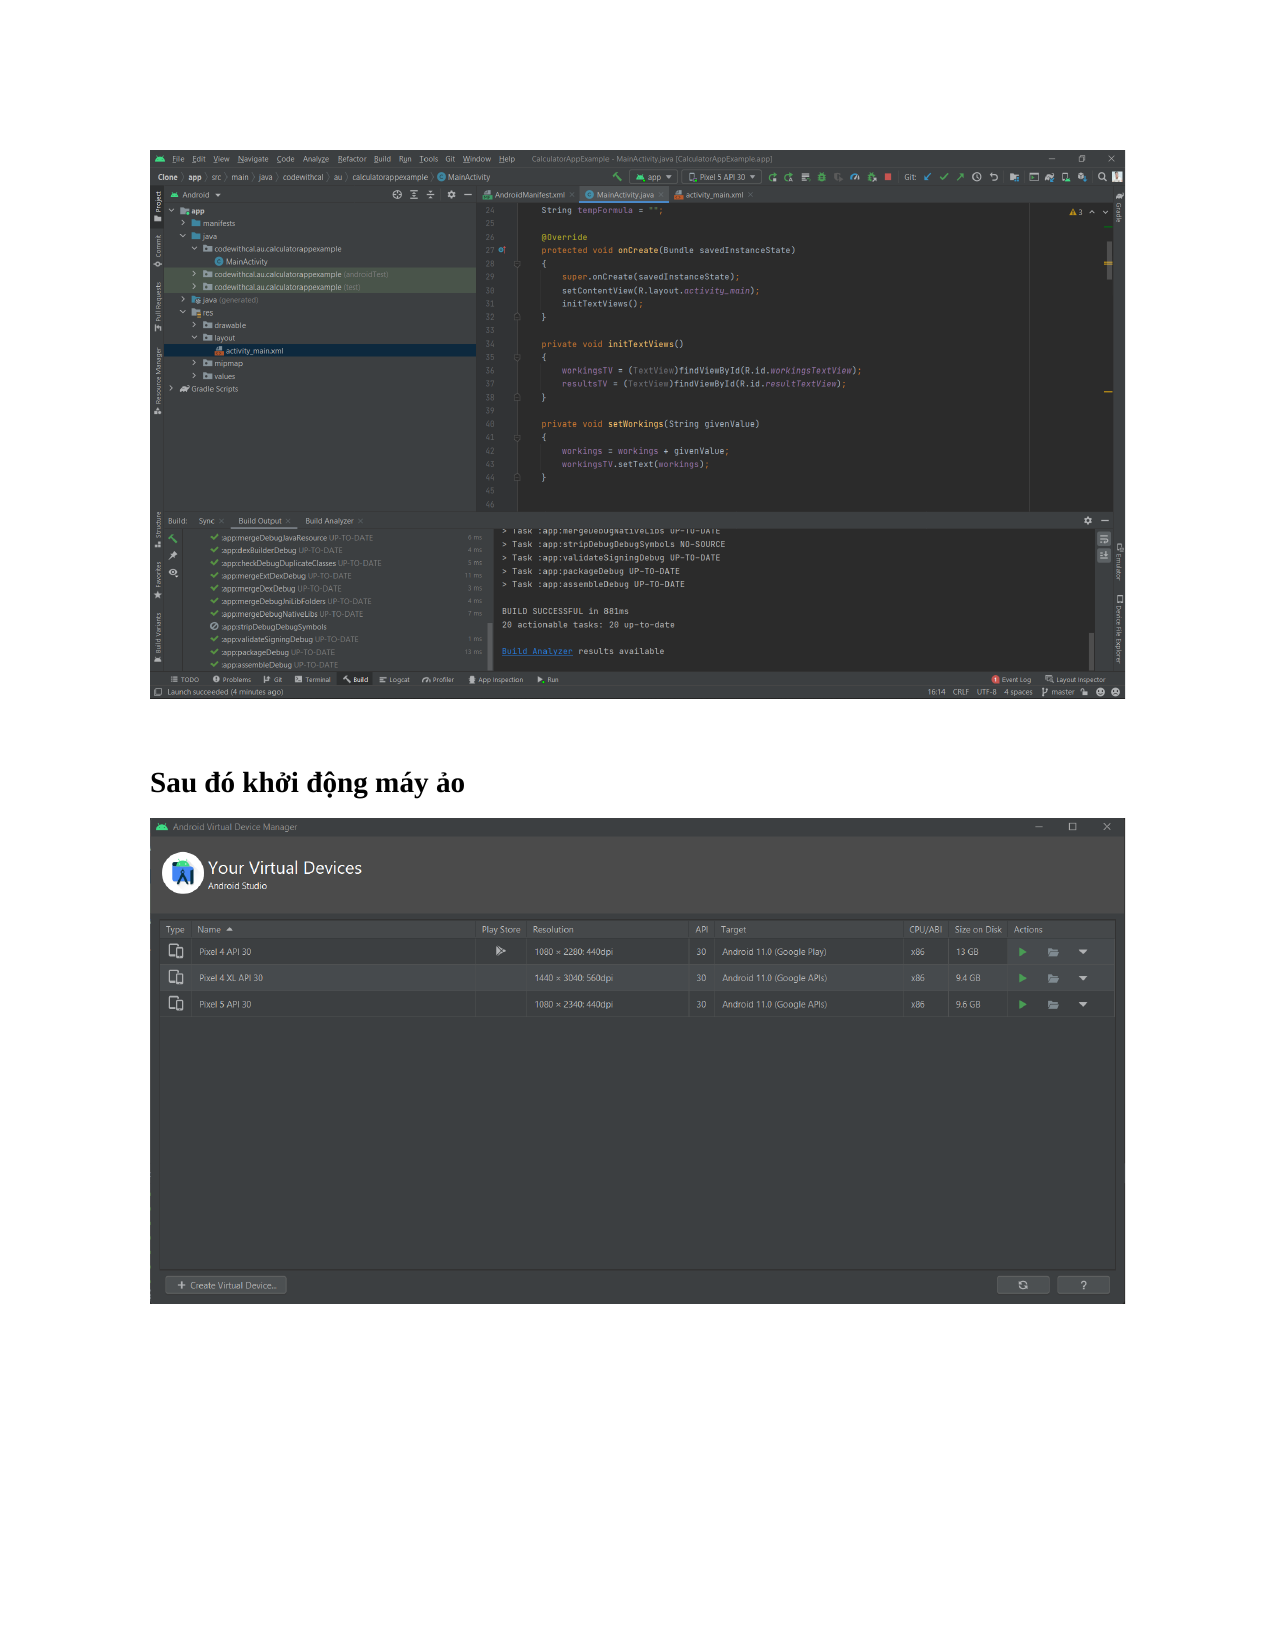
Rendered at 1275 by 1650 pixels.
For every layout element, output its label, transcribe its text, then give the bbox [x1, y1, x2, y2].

text Sau đó khởi động máy ảo [150, 766, 1125, 799]
picture [150, 150, 1125, 699]
picture [150, 818, 1125, 1304]
